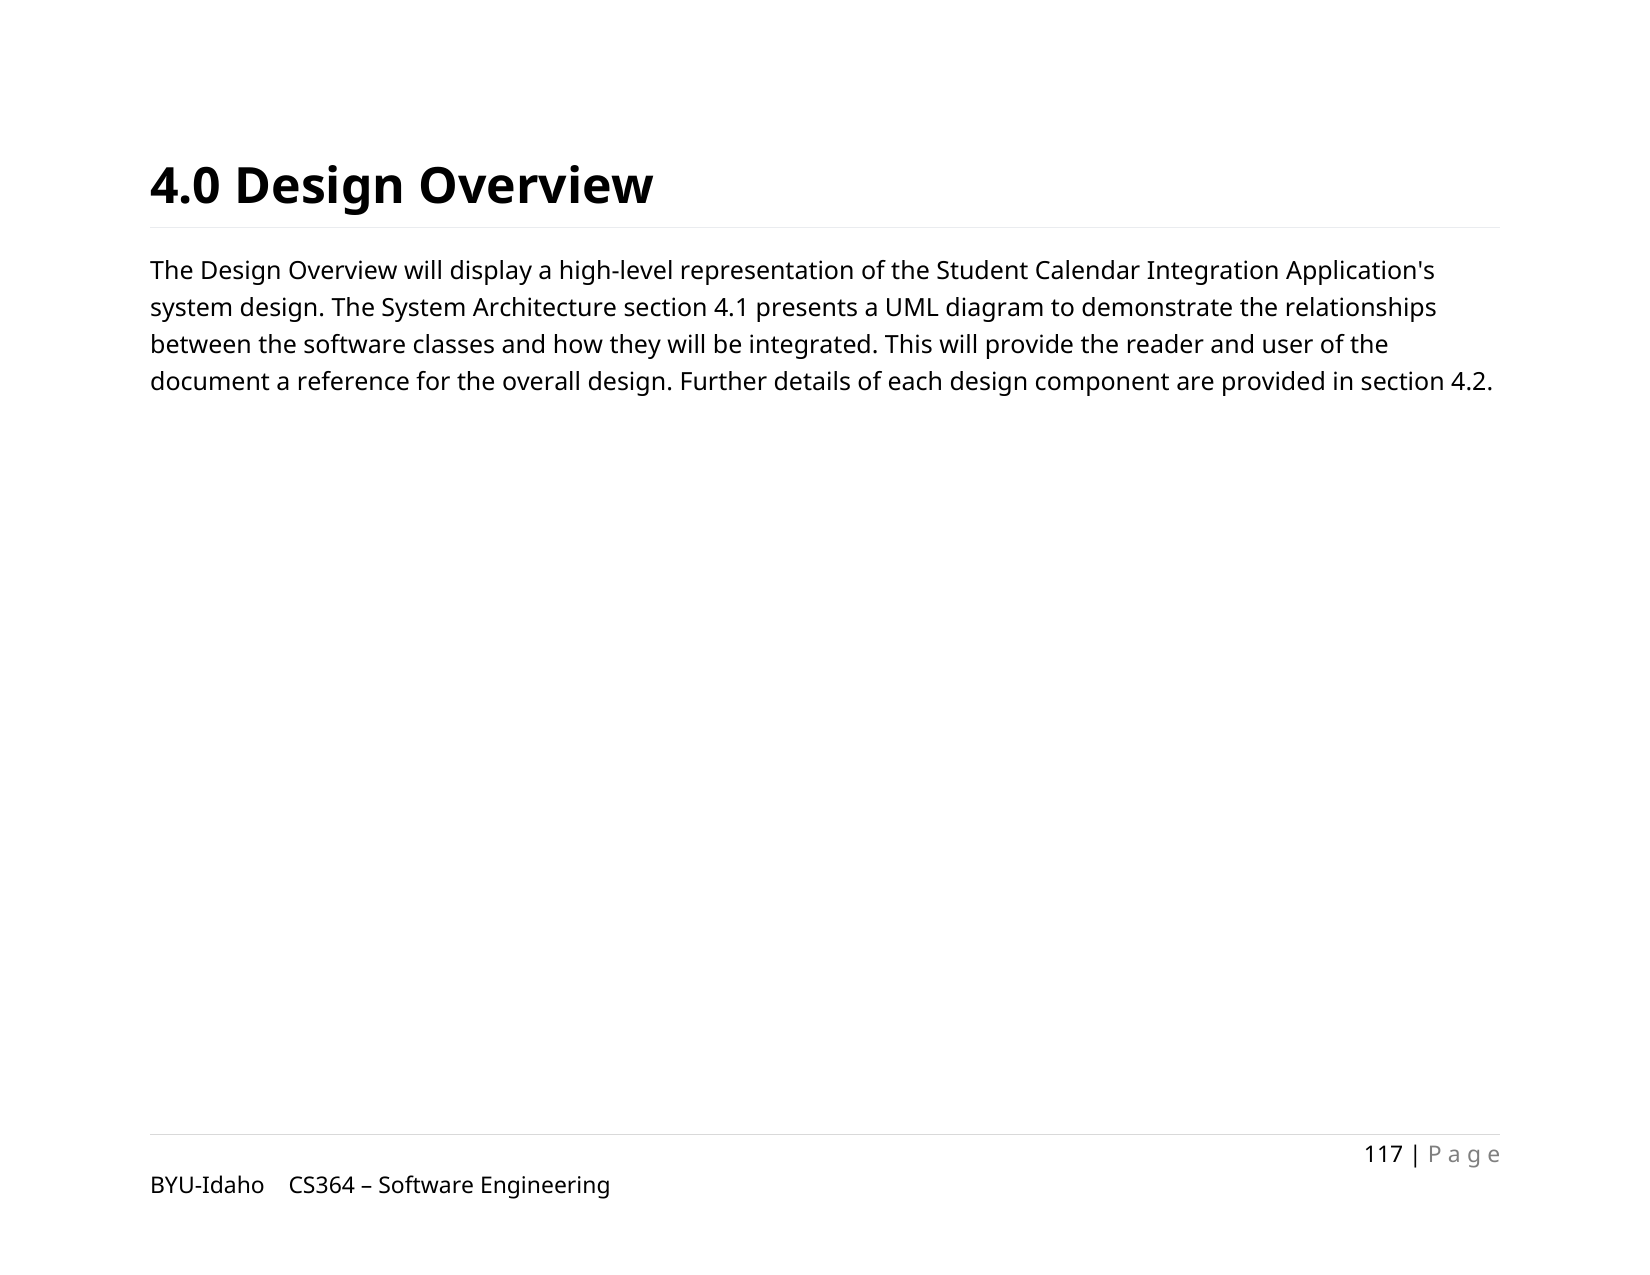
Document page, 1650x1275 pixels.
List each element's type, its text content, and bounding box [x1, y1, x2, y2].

text The Design Overview will display a high-level representation of the Student Calendar Integration Application's system design. The System Architecture section 4.1 presents a UML diagram to demonstrate the relationships between the software classes and how they will be integrated. This will provide the reader and user of the document a reference for the overall design. Further details of each design component are provided in section 4.2. [150, 253, 1500, 397]
subtitle 4.0 Design Overview [150, 150, 1500, 227]
